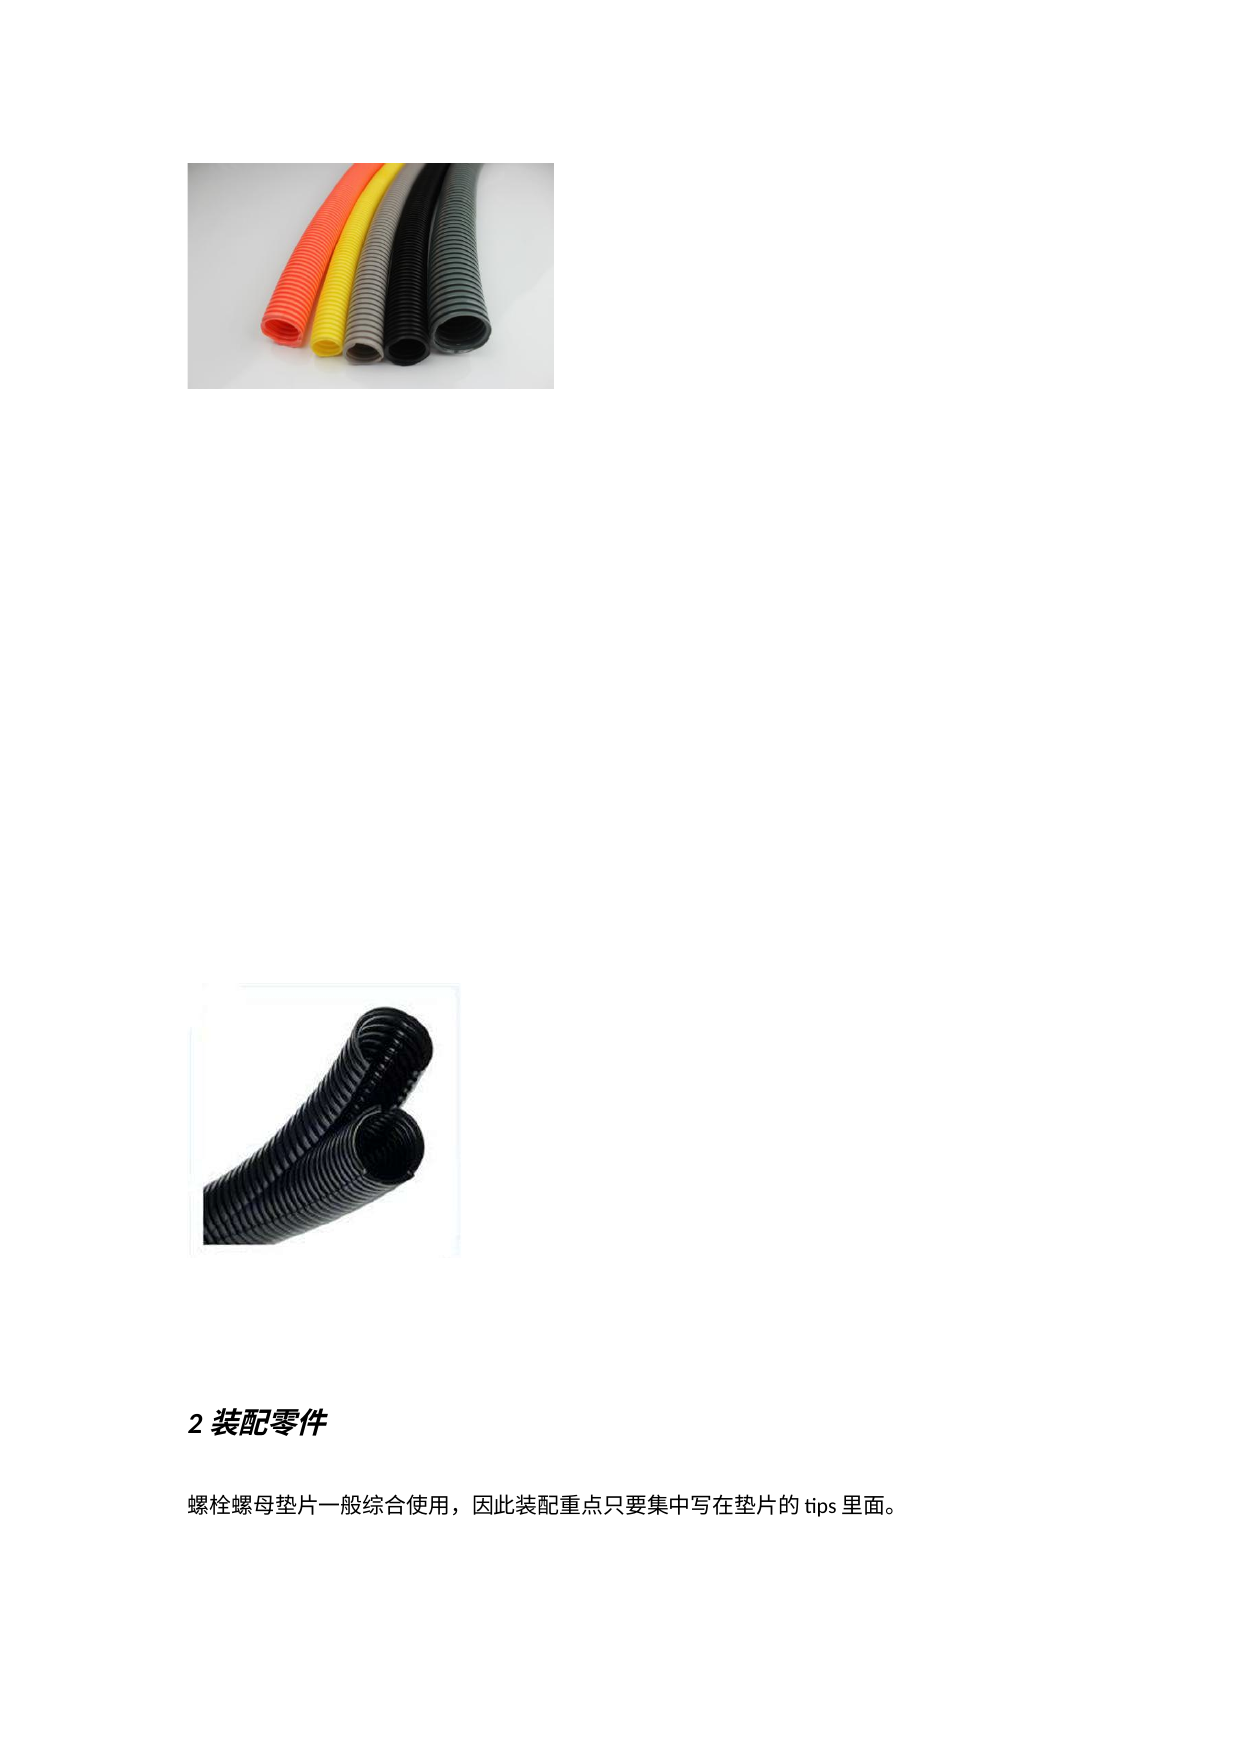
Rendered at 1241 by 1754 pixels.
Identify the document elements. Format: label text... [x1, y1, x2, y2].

picture [187, 983, 462, 1258]
subtitle 2 装配零件 [187, 1388, 1053, 1453]
text 螺栓螺母垫片一般综合使用，因此装配重点只要集中写在垫片的tips里面。 [187, 1488, 1053, 1520]
picture [187, 163, 554, 389]
